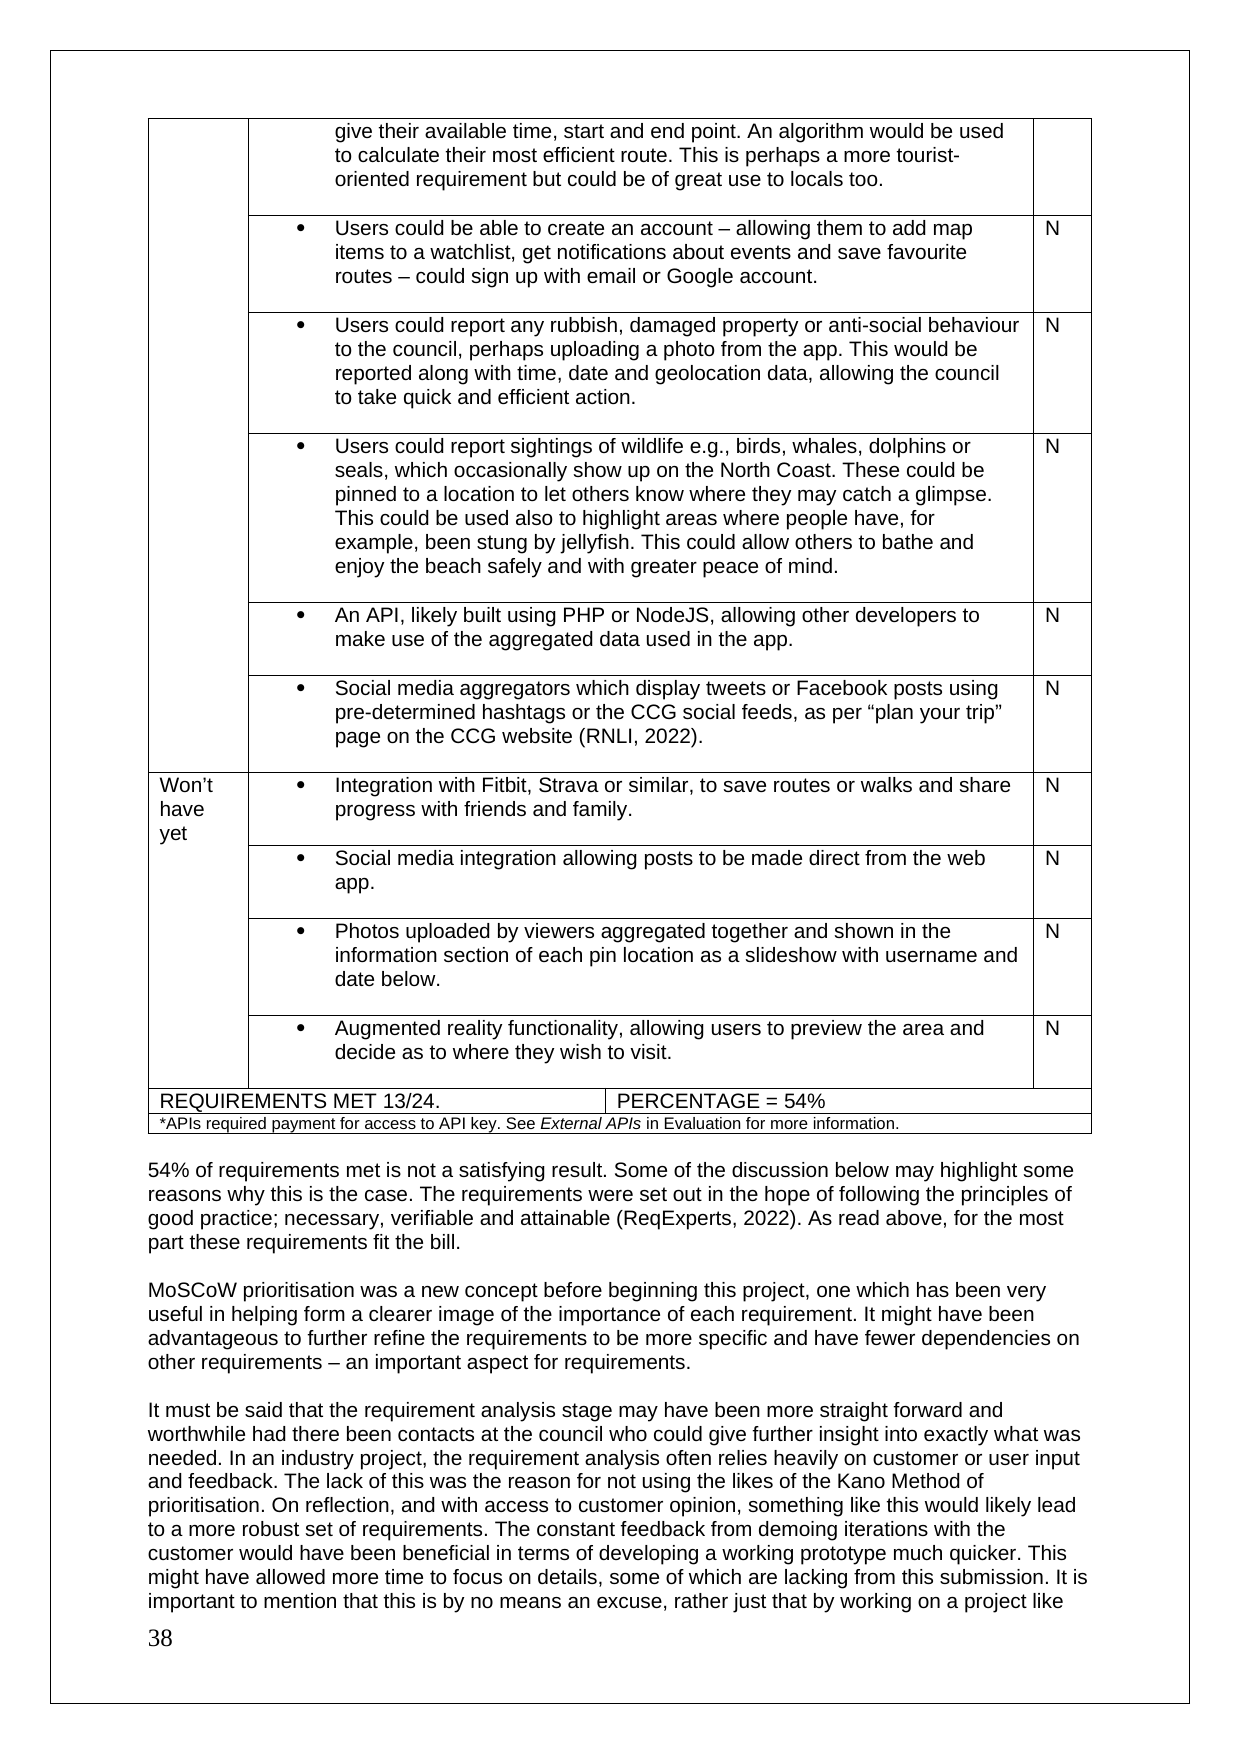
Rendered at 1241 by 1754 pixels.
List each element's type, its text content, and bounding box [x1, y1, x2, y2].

table_cell An API, likely built using PHP or NodeJS, allowing other developers to make use of the aggregated data used in the app. [249, 603, 1033, 675]
table_cell N [1034, 846, 1091, 918]
table_cell N [1034, 773, 1091, 845]
table_cell N [1034, 313, 1091, 433]
text MoSCoW prioritisation was a new concept before beginning this project, one which has been very useful in helping form a clearer image of the importance of each requirement. It might have been advantageous to further refine the requirements to be more specific and have fewer dependencies on other requirements – an important aspect for requirements. [148, 1278, 1093, 1373]
table_cell Users could report sightings of wildlife e.g., birds, whales, dolphins or seals, which occasionally show up on the North Coast. These could be pinned to a location to let others know where they may catch a glimpse. This could be used also to highlight areas where people have, for example, been stung by jellyfish. This could allow others to bathe and enjoy the beach safely and with greater peace of mind. [249, 434, 1033, 602]
table_cell *APIs required payment for access to API key. See External APIs in Evaluation for more information. [149, 1114, 1091, 1133]
table_cell N [1034, 119, 1091, 215]
table_cell N [1034, 919, 1091, 1015]
table_cell Won’t have yet [149, 773, 248, 1088]
table_cell Users could report any rubbish, damaged property or anti-social behaviour to the council, perhaps uploading a photo from the app. This would be reported along with time, date and geolocation data, allowing the council to take quick and efficient action. [249, 313, 1033, 433]
table_cell Social media integration allowing posts to be made direct from the web app. [249, 846, 1033, 918]
table_cell Integration with Fitbit, Strava or similar, to save routes or walks and share progress with friends and family. [249, 773, 1033, 845]
table_cell Users could be able to create an account – allowing them to add map items to a watchlist, get notifications about events and save favourite routes – could sign up with email or Google account. [249, 216, 1033, 312]
table_cell N [1034, 434, 1091, 602]
table_cell REQUIREMENTS MET 13/24. [149, 1089, 605, 1113]
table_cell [249, 119, 1033, 215]
table_cell PERCENTAGE = 54% [606, 1089, 1091, 1113]
table_cell N [1034, 1016, 1091, 1088]
table_cell N [1034, 216, 1091, 312]
table_cell N [1034, 603, 1091, 675]
table_cell Augmented reality functionality, allowing users to preview the area and decide as to where they wish to visit. [249, 1016, 1033, 1088]
table_cell N [1034, 676, 1091, 772]
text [148, 1397, 1093, 1613]
text 54% of requirements met is not a satisfying result. Some of the discussion below may highlight some reasons why this is the case. The requirements were set out in the hope of following the principles of good practice; necessary, verifiable and attainable (ReqExperts, 2022). As read above, for the most part these requirements fit the bill. [148, 1158, 1093, 1254]
table_cell Social media aggregators which display tweets or Facebook posts using pre-determined hashtags or the CCG social feeds, as per “plan your trip” page on the CCG website (RNLI, 2022). [249, 676, 1033, 772]
table_cell Photos uploaded by viewers aggregated together and shown in the information section of each pin location as a slideshow with username and date below. [249, 919, 1033, 1015]
